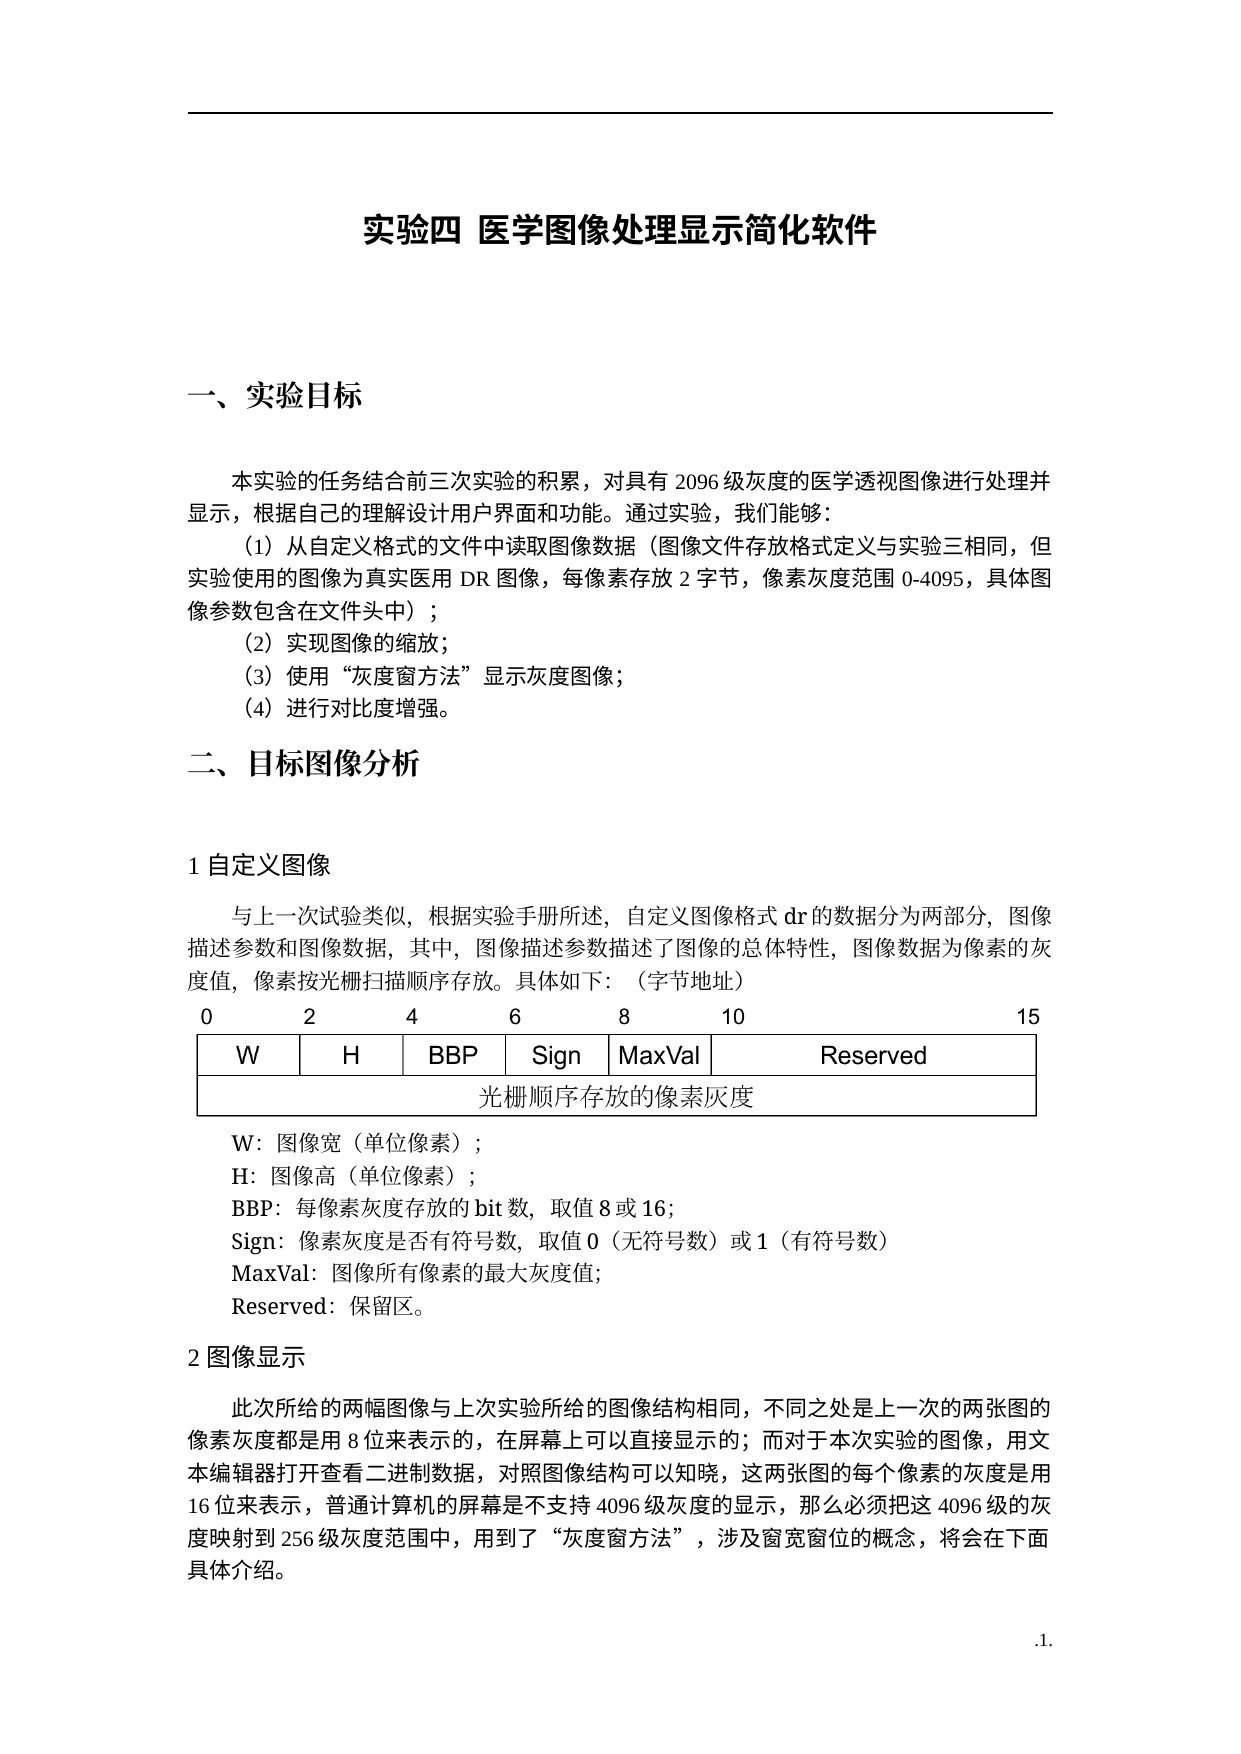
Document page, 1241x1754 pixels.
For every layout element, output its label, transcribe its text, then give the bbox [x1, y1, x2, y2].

text （2）实现图像的缩放； [187, 626, 1053, 658]
subtitle 二、目标图像分析 [187, 729, 1053, 794]
text Reserved：保留区。 [187, 1288, 1053, 1321]
text H：图像高（单位像素）； [187, 1158, 1053, 1191]
text 此次所给的两幅图像与上次实验所给的图像结构相同，不同之处是上一次的两张图的像素灰度都是用8位来表示的，在屏幕上可以直接显示的；而对于本次实验的图像，用文本编辑器打开查看二进制数据，对照图像结构可以知晓，这两张图的每个像素的灰度是用16位来表示，普通计算机的屏幕是不支持4096级灰度的显示，那么必须把这4096级的灰度映射到256级灰度范围中，用到了“灰度窗方法”，涉及窗宽窗位的概念，将会在下面具体介绍。 [187, 1390, 1053, 1585]
subtitle 2 图像显示 [187, 1323, 1053, 1388]
text Sign：像素灰度是否有符号数，取值0（无符号数）或1（有符号数） [187, 1223, 1053, 1256]
picture [187, 996, 1053, 1125]
text W：图像宽（单位像素）； [187, 1126, 1053, 1158]
text 与上一次试验类似，根据实验手册所述，自定义图像格式dr的数据分为两部分，图像描述参数和图像数据，其中，图像描述参数描述了图像的总体特性，图像数据为像素的灰度值，像素按光栅扫描顺序存放。具体如下：（字节地址） [187, 898, 1053, 996]
subtitle 一、实验目标 [187, 362, 1053, 427]
subtitle 实验四 医学图像处理显示简化软件 [187, 195, 1053, 260]
text MaxVal：图像所有像素的最大灰度值； [187, 1256, 1053, 1288]
subtitle 1 自定义图像 [187, 831, 1053, 896]
text （4）进行对比度增强。 [187, 691, 1053, 723]
text （3）使用“灰度窗方法”显示灰度图像； [187, 658, 1053, 691]
text BBP：每像素灰度存放的bit数，取值8或16； [187, 1191, 1053, 1223]
text 本实验的任务结合前三次实验的积累，对具有2096级灰度的医学透视图像进行处理并显示，根据自己的理解设计用户界面和功能。通过实验，我们能够： [187, 463, 1053, 528]
text （1）从自定义格式的文件中读取图像数据（图像文件存放格式定义与实验三相同，但实验使用的图像为真实医用 DR 图像，每像素存放 2 字节，像素灰度范围 0-4095，具体图像参数包含在文件头中）； [187, 528, 1053, 626]
